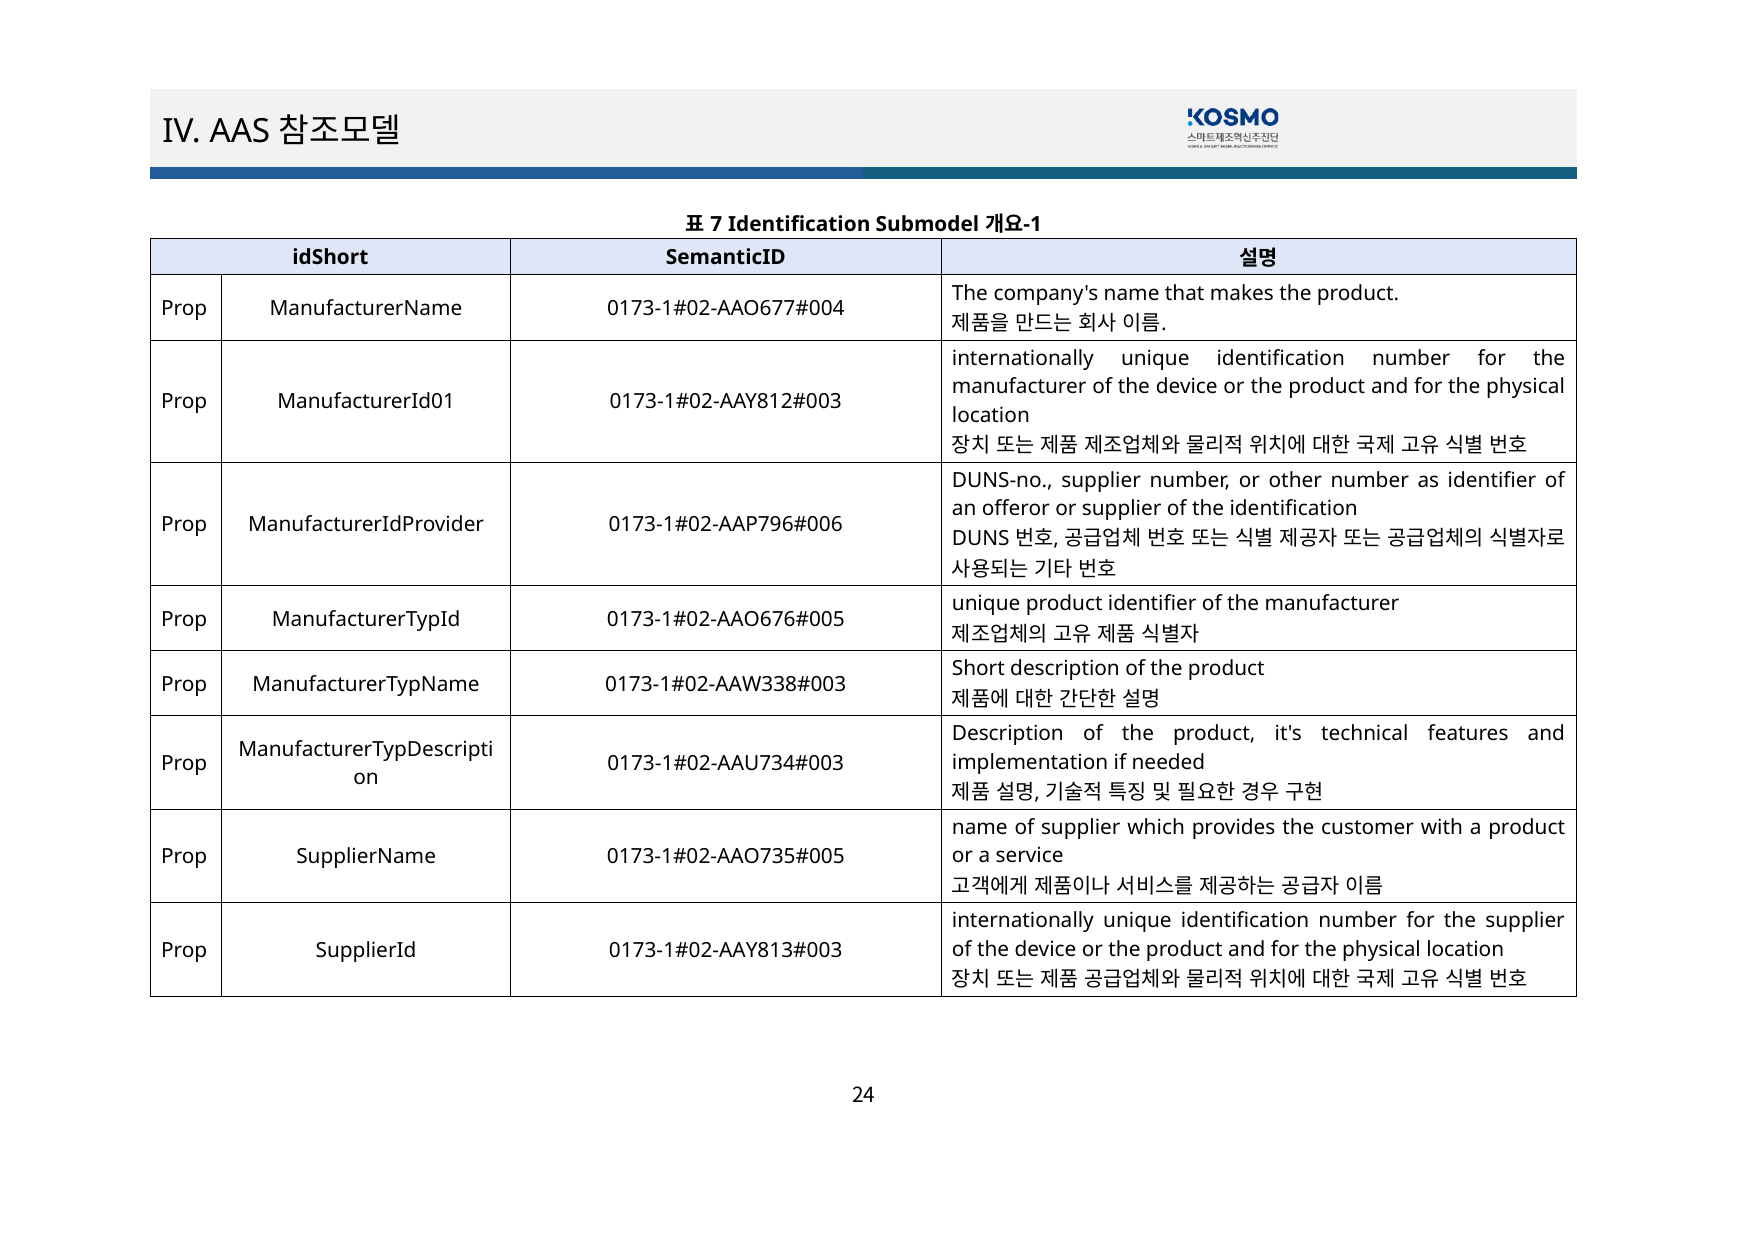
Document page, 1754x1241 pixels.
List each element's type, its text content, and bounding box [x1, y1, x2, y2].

table_cell 0173-1#02-AAY812#003 [511, 341, 941, 461]
table_cell Prop [151, 810, 221, 902]
table_cell ManufacturerTypName [222, 651, 510, 715]
table_cell unique product identifier of the manufacturer 제조업체의 고유 제품 식별자 [942, 586, 1576, 650]
table_cell Prop [151, 341, 221, 461]
table_cell Prop [151, 586, 221, 650]
table_cell Prop [151, 716, 221, 809]
table_cell Description of the product, it's technical features and implementation if needed 제품 설명, 기술적 특징 및 필요한 경우 구현 [942, 716, 1576, 809]
table_cell 0173-1#02-AAO676#005 [511, 586, 941, 650]
table_cell 0173-1#02-AAO677#004 [511, 275, 941, 339]
table_cell Prop [151, 463, 221, 585]
table_cell DUNS-no., supplier number, or other number as identifier of an offeror or supplier of the identification DUNS 번호, 공급업체 번호 또는 식별 제공자 또는 공급업체의 식별자로 사용되는 기타 번호 [942, 463, 1576, 585]
table_cell ManufacturerTypId [222, 586, 510, 650]
table_cell Short description of the product 제품에 대한 간단한 설명 [942, 651, 1576, 715]
table_header idShort [151, 239, 510, 274]
table_cell Prop [151, 903, 221, 996]
table_cell 0173-1#02-AAW338#003 [511, 651, 941, 715]
table_cell SupplierId [222, 903, 510, 996]
table_header 설명 [942, 239, 1576, 274]
table_cell The company's name that makes the product. 제품을 만드는 회사 이름. [942, 275, 1576, 339]
table_cell 0173-1#02-AAP796#006 [511, 463, 941, 585]
table_cell 0173-1#02-AAY813#003 [511, 903, 941, 996]
table_cell ManufacturerId01 [222, 341, 510, 461]
table_cell internationally unique identification number for the supplier of the device or the product and for the physical location 장치 또는 제품 공급업체와 물리적 위치에 대한 국제 고유 식별 번호 [942, 903, 1576, 996]
table_cell 0173-1#02-AAU734#003 [511, 716, 941, 809]
text 표 7 Identification Submodel 개요-1 [150, 207, 1577, 238]
table_cell ManufacturerTypDescription [222, 716, 510, 809]
table_cell ManufacturerIdProvider [222, 463, 510, 585]
table_cell Prop [151, 275, 221, 339]
picture [1187, 108, 1279, 148]
table_cell name of supplier which provides the customer with a product or a service 고객에게 제품이나 서비스를 제공하는 공급자 이름 [942, 810, 1576, 902]
table_cell Prop [151, 651, 221, 715]
table_cell ManufacturerName [222, 275, 510, 339]
table_header SemanticID [511, 239, 941, 274]
table_cell 0173-1#02-AAO735#005 [511, 810, 941, 902]
table_cell SupplierName [222, 810, 510, 902]
table_cell internationally unique identification number for the manufacturer of the device or the product and for the physical location 장치 또는 제품 제조업체와 물리적 위치에 대한 국제 고유 식별 번호 [942, 341, 1576, 461]
